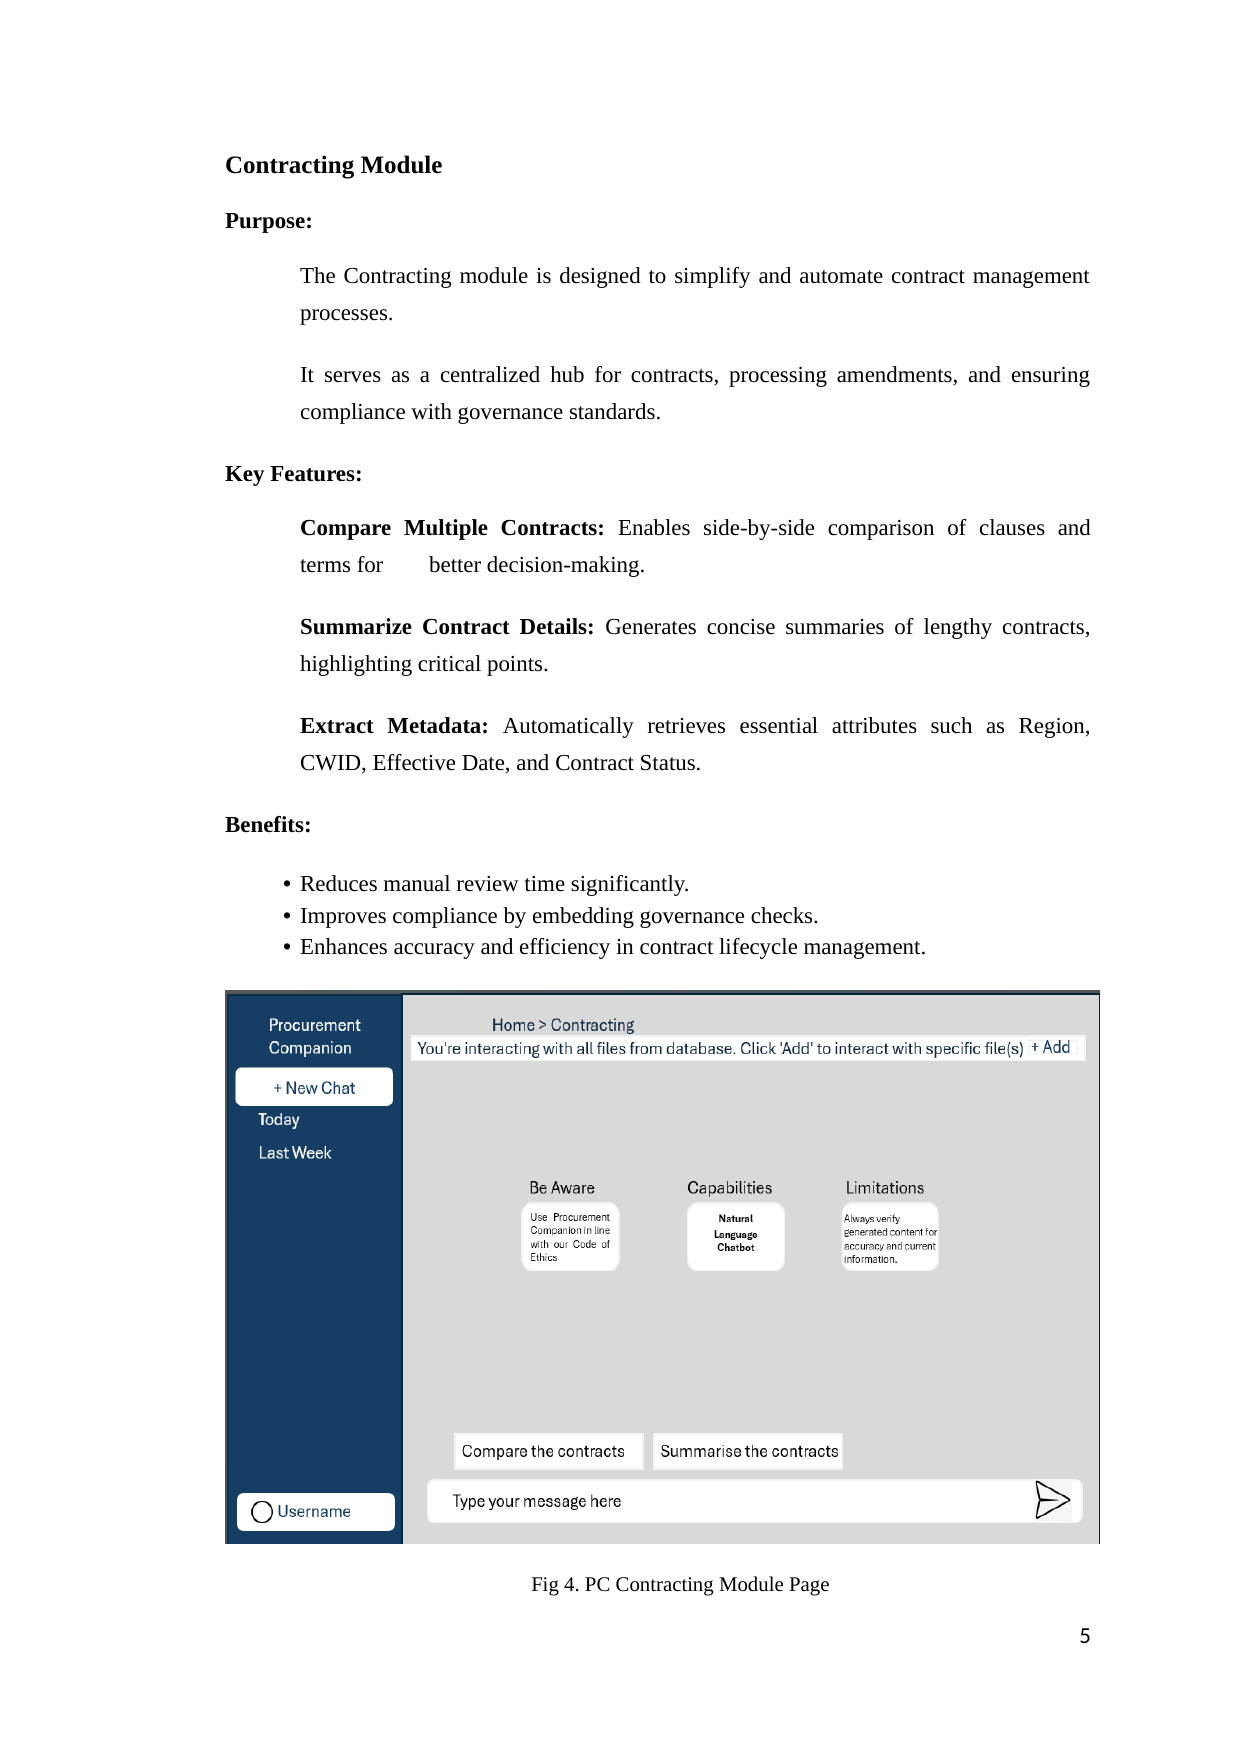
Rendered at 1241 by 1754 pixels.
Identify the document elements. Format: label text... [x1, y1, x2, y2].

picture [404, 996, 1098, 1544]
list Improves compliance by embedding governance checks. [283, 897, 1130, 928]
text Key Features: [225, 460, 1130, 486]
text Contracting Module [150, 150, 1130, 179]
list Enhances accuracy and efficiency in contract lifecycle management. [283, 928, 1130, 959]
list Reduces manual review time significantly. [283, 866, 1130, 897]
text Fig 4. PC Contracting Module Page [225, 1572, 1130, 1596]
text Summarize Contract Details: Generates concise summaries of lengthy contracts, highlighting critical points. [300, 613, 1091, 676]
text Purpose: [150, 207, 1130, 234]
picture [225, 990, 1100, 1544]
text Extract Metadata: Automatically retrieves essential attributes such as Region, CWID, Effective Date, and Contract Status. [300, 712, 1091, 775]
text Benefits: [225, 811, 1130, 837]
text It serves as a centralized hub for contracts, processing amendments, and ensuring compliance with governance standards. [300, 361, 1091, 424]
text The Contracting module is designed to simplify and automate contract management processes. [300, 262, 1091, 325]
text Compare Multiple Contracts: Enables side-by-side comparison of clauses and terms for better decision-making. [300, 514, 1091, 578]
